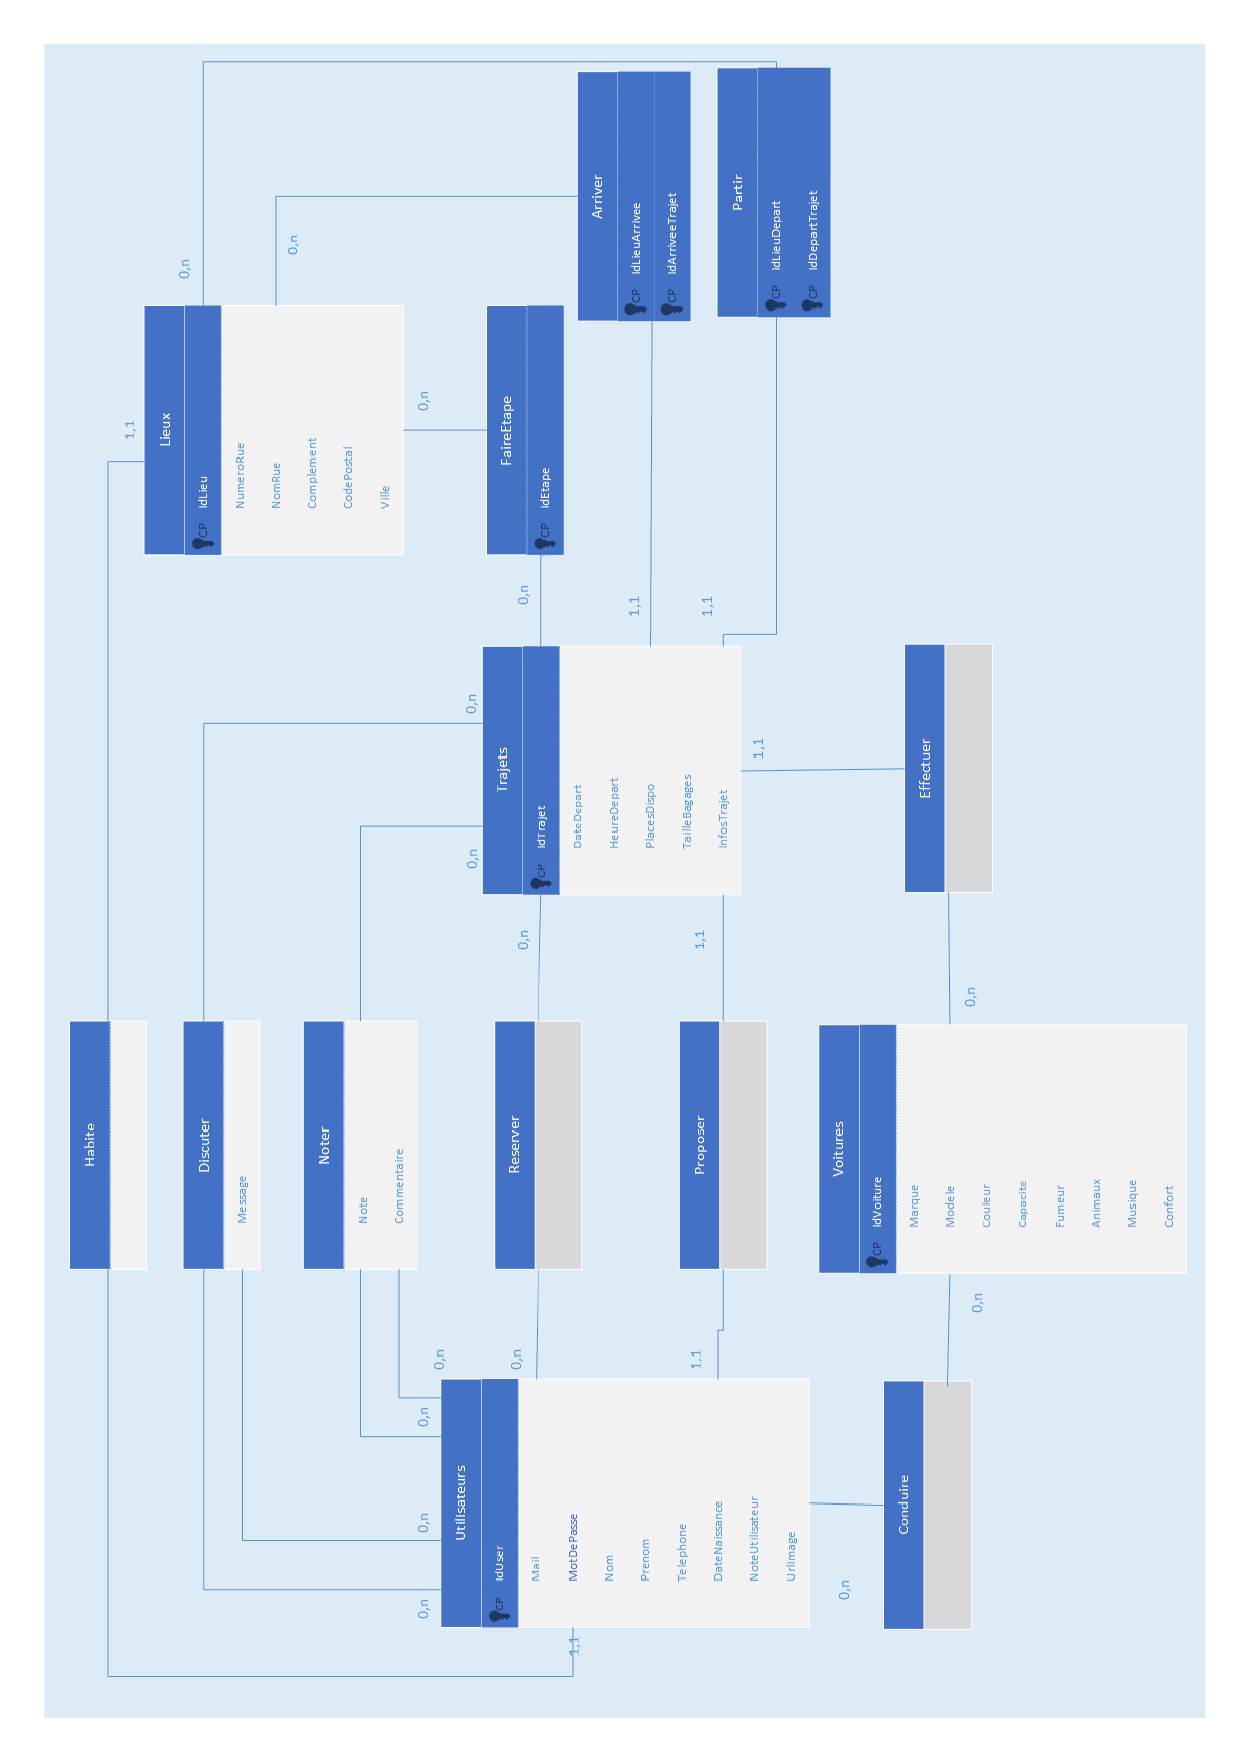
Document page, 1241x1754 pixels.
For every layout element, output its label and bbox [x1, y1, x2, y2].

picture [44, 44, 1206, 1718]
